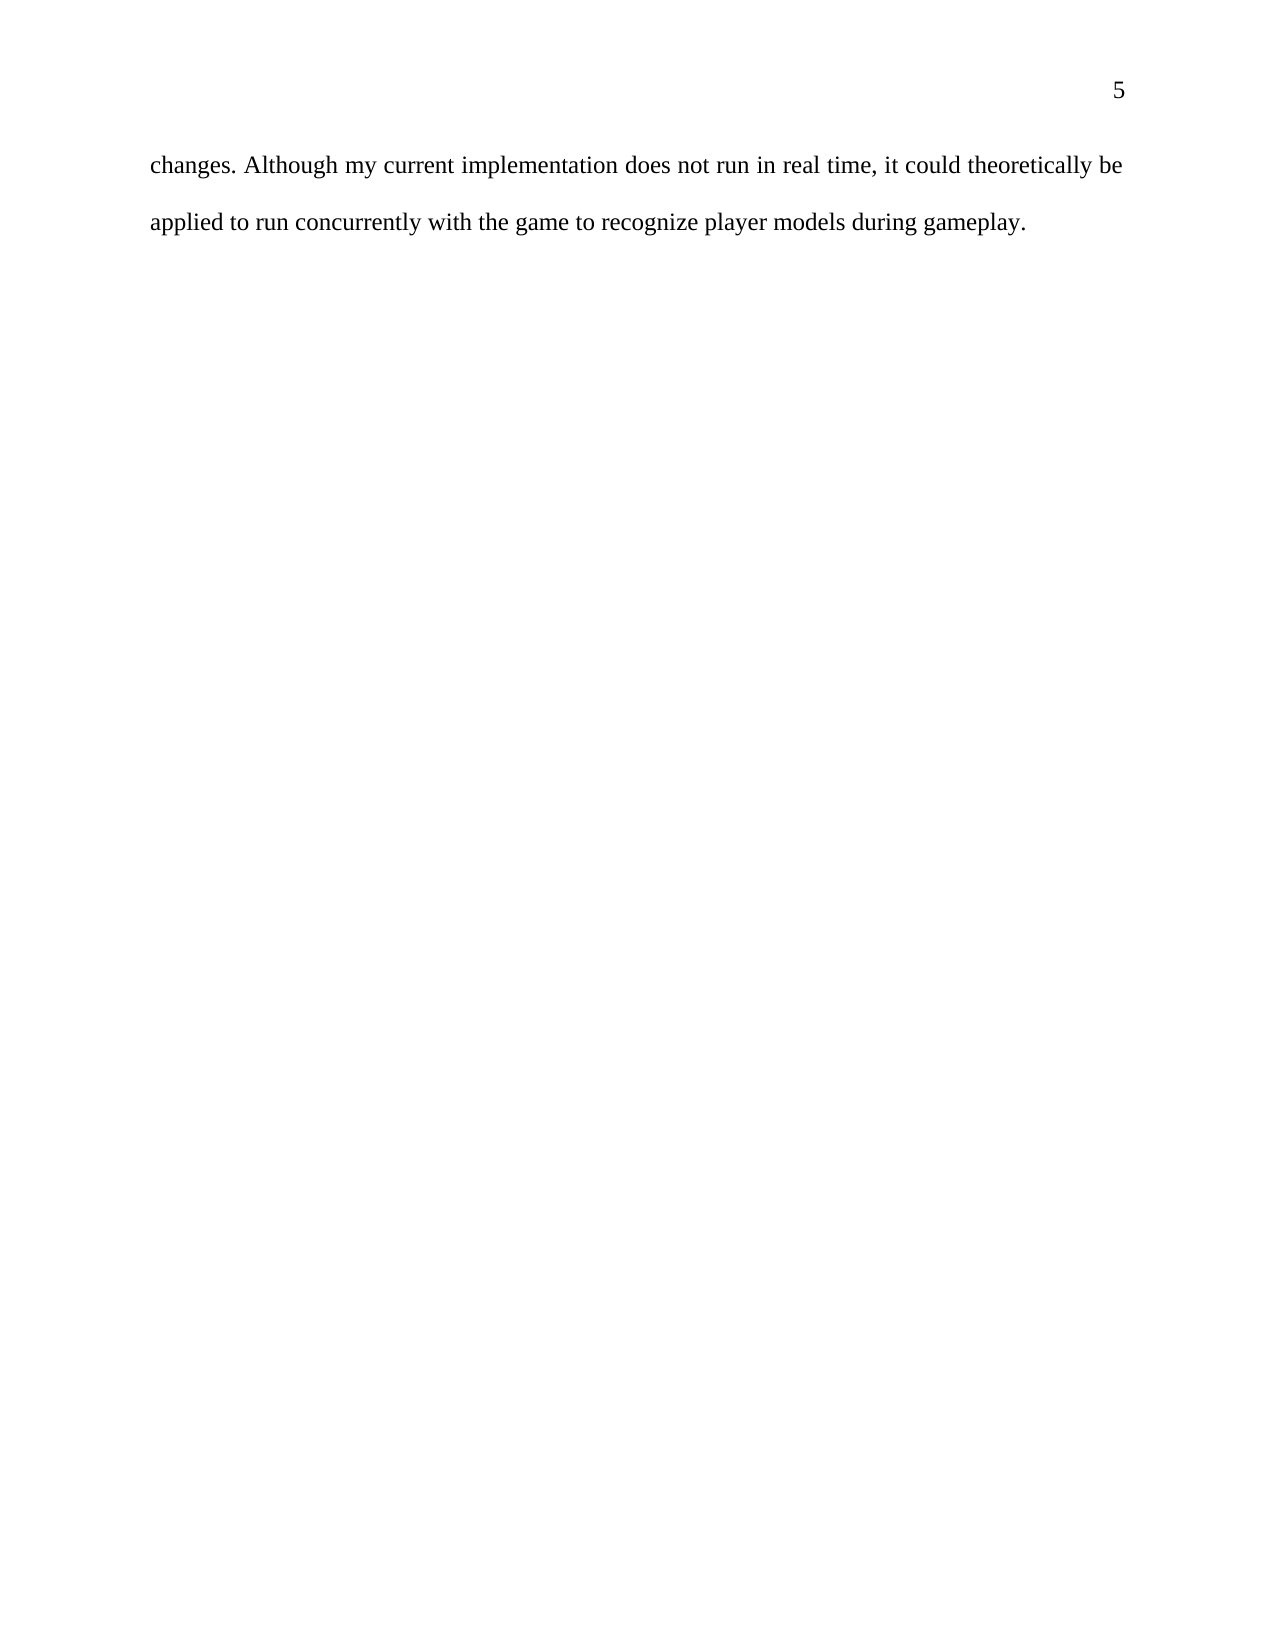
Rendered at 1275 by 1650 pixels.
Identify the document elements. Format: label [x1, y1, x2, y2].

text [150, 150, 1125, 236]
